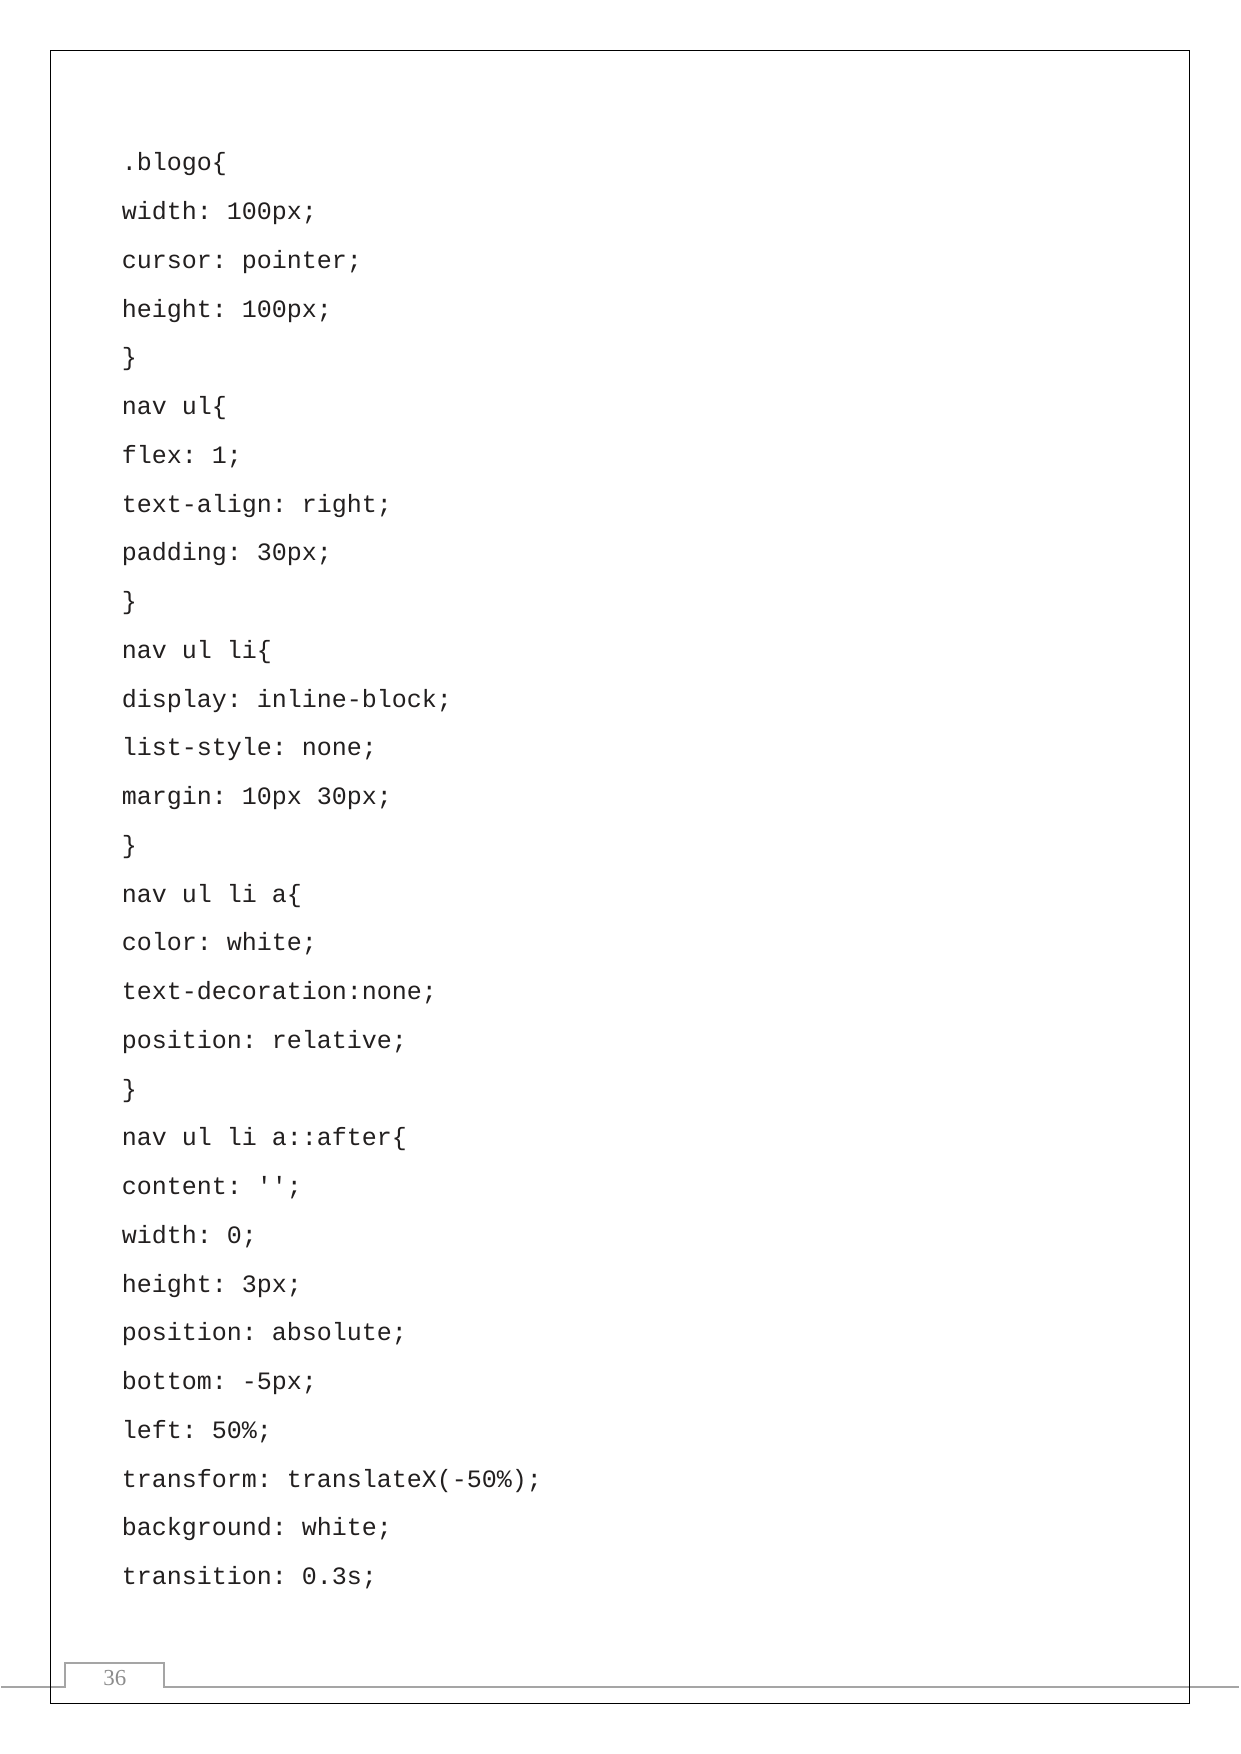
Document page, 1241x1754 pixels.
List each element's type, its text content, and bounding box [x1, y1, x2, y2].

text cursor: pointer; [122, 247, 1017, 276]
text transform: translateX(-50%); [122, 1466, 1017, 1494]
text text-decoration:none; [122, 979, 1017, 1007]
text nav ul li a{ [122, 881, 1017, 909]
text } [122, 1076, 1017, 1104]
text nav ul li a::after{ [122, 1125, 1017, 1153]
text bottom: -5px; [122, 1369, 1017, 1397]
text } [122, 832, 1017, 861]
text height: 3px; [122, 1271, 1017, 1299]
text .blogo{ [122, 150, 1017, 178]
text left: 50%; [122, 1417, 1017, 1446]
text padding: 30px; [122, 540, 1017, 568]
text transition: 0.3s; [122, 1564, 1017, 1592]
text list-style: none; [122, 735, 1017, 763]
text nav ul li{ [122, 637, 1017, 666]
text display: inline-block; [122, 686, 1017, 714]
text } [122, 589, 1017, 617]
text } [122, 345, 1017, 373]
text flex: 1; [122, 442, 1017, 471]
text position: relative; [122, 1027, 1017, 1056]
text width: 0; [122, 1222, 1017, 1251]
text background: white; [122, 1515, 1017, 1543]
text text-align: right; [122, 491, 1017, 519]
text nav ul{ [122, 394, 1017, 422]
text content: ''; [122, 1174, 1017, 1202]
text width: 100px; [122, 199, 1017, 227]
text margin: 10px 30px; [122, 784, 1017, 812]
text color: white; [122, 930, 1017, 958]
text height: 100px; [122, 296, 1017, 324]
text position: absolute; [122, 1320, 1017, 1348]
